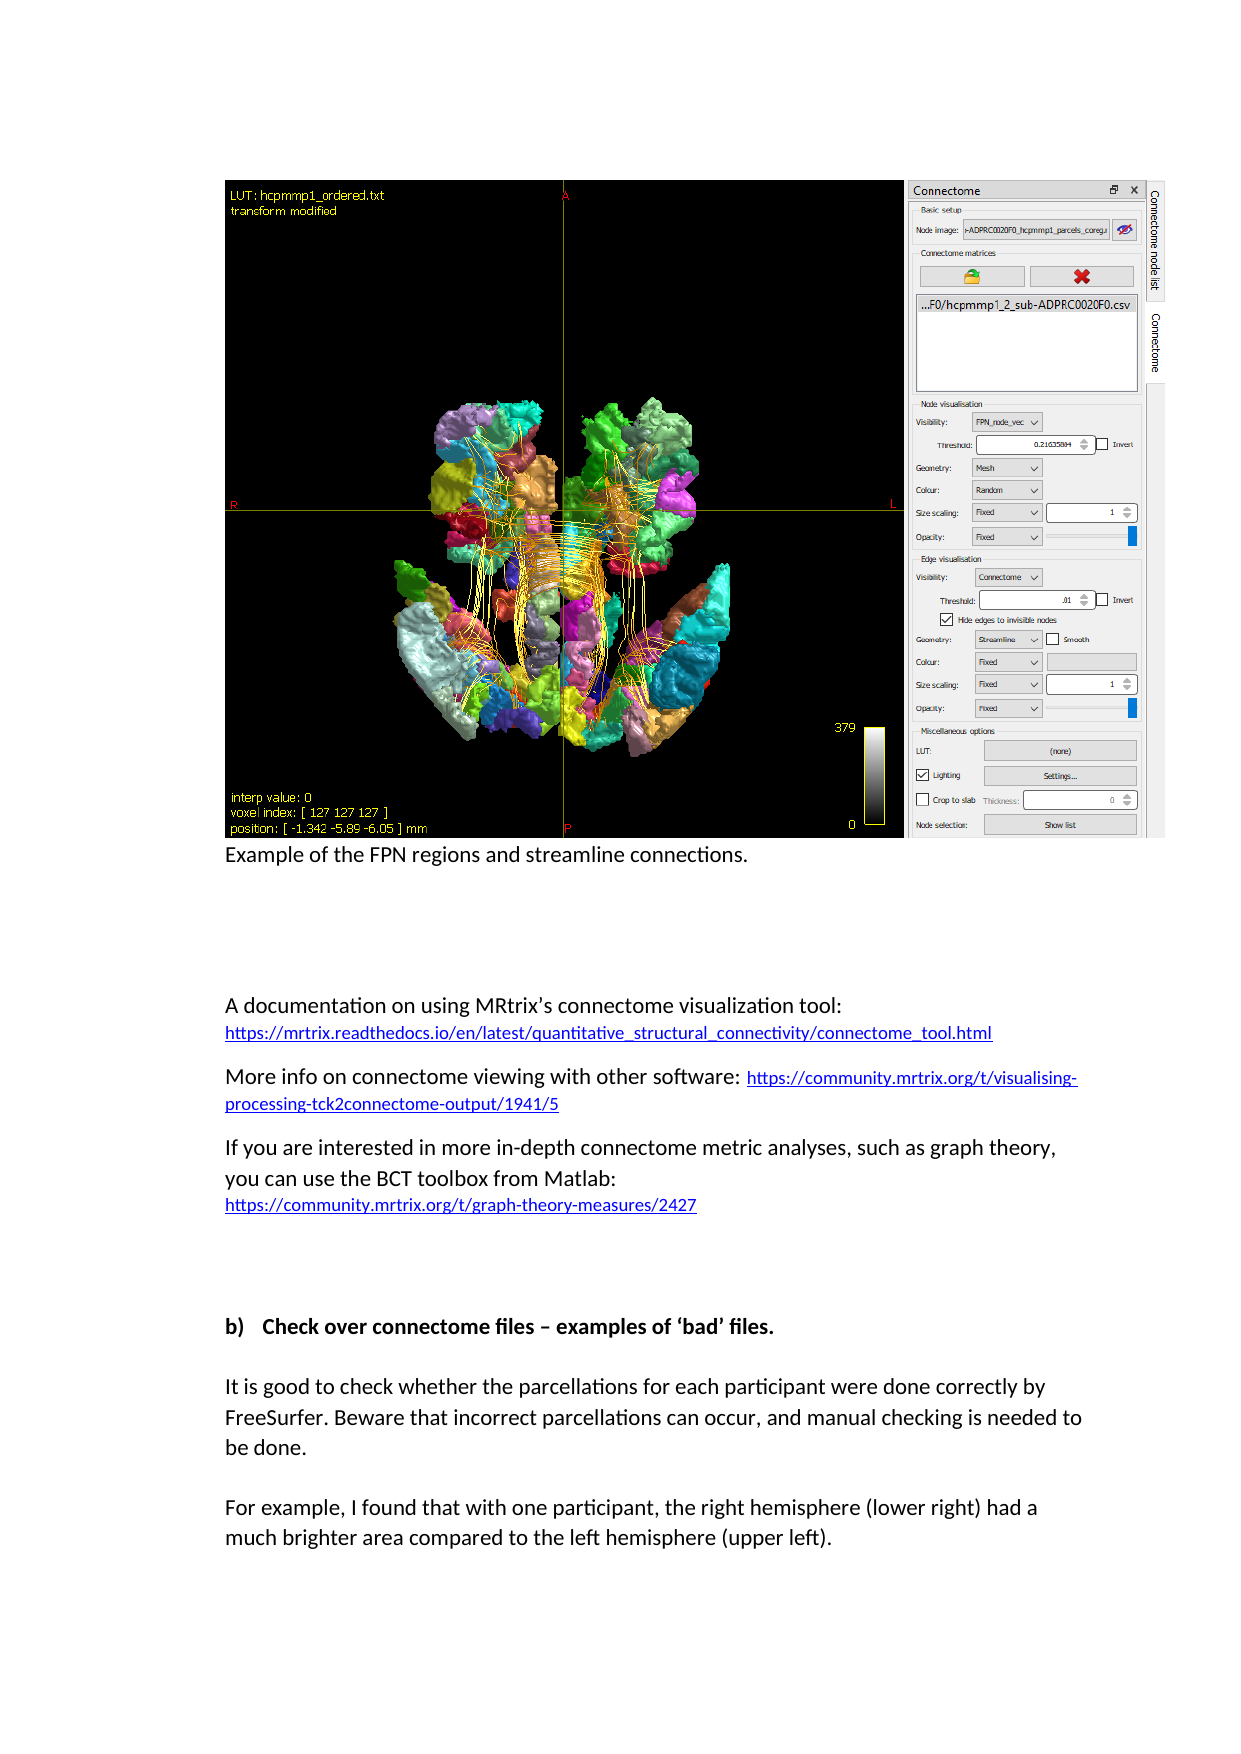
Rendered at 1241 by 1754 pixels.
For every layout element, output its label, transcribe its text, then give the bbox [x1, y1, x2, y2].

list For example, I found that with one participant, the right hemisphere (lower right) had a much brighter area compared to the left hemisphere (upper left). [225, 1493, 1090, 1551]
list It is good to check whether the parcellations for each participant were done correctly by FreeSurfer. Beware that incorrect parcellations can occur, and manual checking is needed to be done. [225, 1372, 1090, 1461]
text More info on connectome viewing with other software: https://community.mrtrix.org/t/visualising-processing-tck2connectome-output/1941/5 [225, 1062, 1090, 1115]
list Check over connectome files – examples of ‘bad’ files. [225, 1312, 1090, 1340]
text If you are interested in more in-depth connectome metric analyses, such as graph theory, you can use the BCT toolbox from Matlab: https://community.mrtrix.org/t/graph-theory-measures/2427 [225, 1133, 1090, 1216]
list Example of the FPN regions and streamline connections. [225, 840, 1090, 868]
list A documentation on using MRtrix’s connectome visualization tool: https://mrtrix.readthedocs.io/en/latest/quantitative_structural_connectivity/connectome_tool.html [225, 991, 1090, 1044]
picture [225, 180, 1166, 838]
